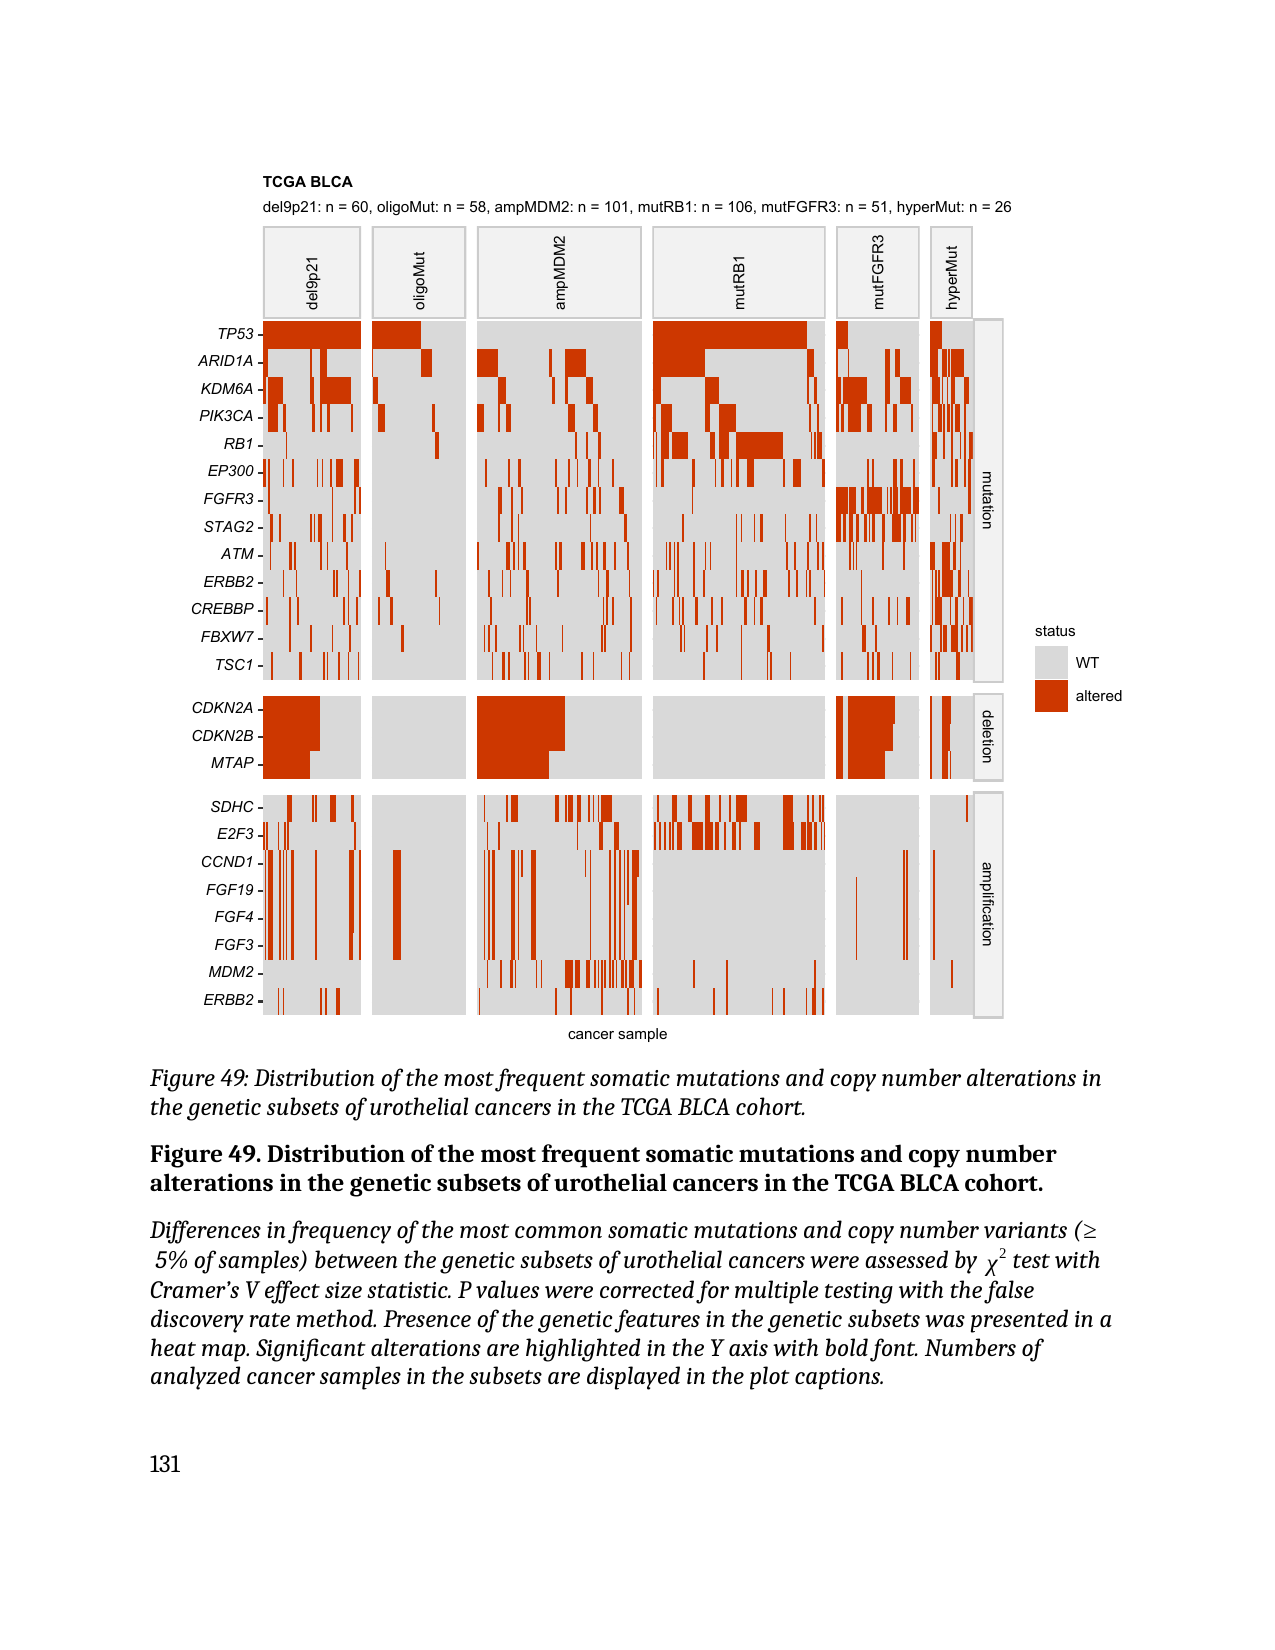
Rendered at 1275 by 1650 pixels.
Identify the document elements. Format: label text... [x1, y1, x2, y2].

text Figure 49: Distribution of the most frequent somatic mutations and copy number alterations in the genetic subsets of urothelial cancers in the TCGA BLCA cohort. [150, 1064, 1125, 1121]
text Figure 49. Distribution of the most frequent somatic mutations and copy number alterations in the genetic subsets of urothelial cancers in the TCGA BLCA cohort. [150, 1140, 1125, 1197]
text Differences in frequency of the most common somatic mutations and copy number variants ( 5% of samples) between the genetic subsets of urothelial cancers were assessed by test with Cramer’s V effect size statistic. P values were corrected for multiple testing with the false discovery rate method. Presence of the genetic features in the genetic subsets was presented in a heat map. Significant alterations are highlighted in the Y axis with bold font. Numbers of analyzed cancer samples in the subsets are displayed in the plot captions. [150, 1216, 1125, 1391]
